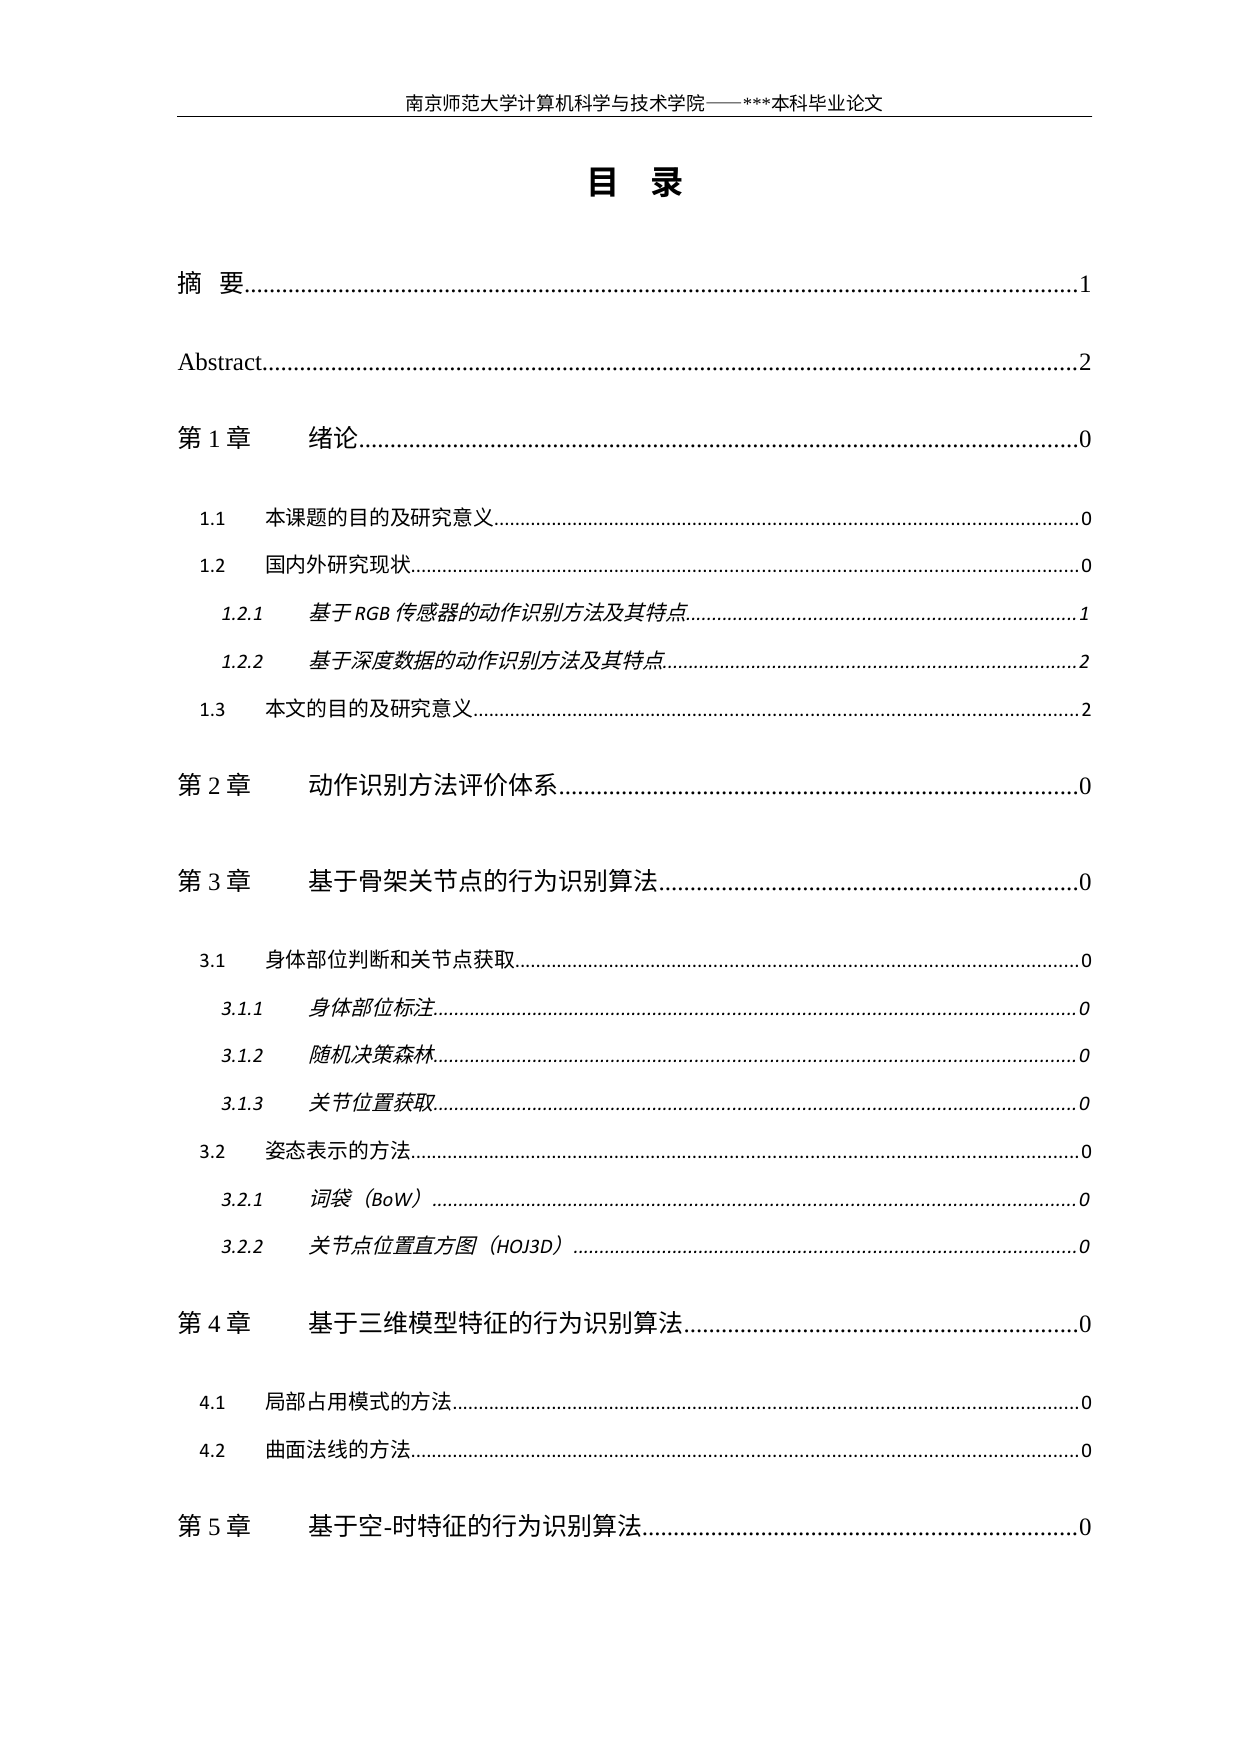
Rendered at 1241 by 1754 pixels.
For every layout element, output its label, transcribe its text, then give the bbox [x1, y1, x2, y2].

text 3.2.2 关节点位置直方图（HOJ3D） 0 [221, 1228, 1092, 1261]
text 目 录 [177, 148, 1092, 213]
text 1.3 本文的目的及研究意义 2 [199, 691, 1092, 723]
text 1.2.2 基于深度数据的动作识别方法及其特点 2 [221, 643, 1092, 676]
text 第 2 章 动作识别方法评价体系 0 [177, 751, 1092, 816]
text 第 3 章 基于骨架关节点的行为识别算法 0 [177, 847, 1092, 912]
text 1.2 国内外研究现状 0 [199, 548, 1092, 580]
text 第 5 章 基于空-时特征的行为识别算法 0 [177, 1492, 1092, 1557]
text 3.2 姿态表示的方法 0 [199, 1133, 1092, 1166]
text 4.2 曲面法线的方法 0 [199, 1432, 1092, 1464]
text 3.2.1 词袋（BoW） 0 [221, 1181, 1092, 1213]
text Abstract 2 [177, 345, 1092, 377]
text 3.1 身体部位判断和关节点获取 0 [199, 942, 1092, 975]
text 第 4 章 基于三维模型特征的行为识别算法 0 [177, 1289, 1092, 1354]
text 摘 要 1 [177, 249, 1092, 314]
text 3.1.3 关节位置获取 0 [221, 1085, 1092, 1118]
text 3.1.2 随机决策森林 0 [221, 1038, 1092, 1070]
text 1.2.1 基于RGB传感器的动作识别方法及其特点 1 [221, 595, 1092, 628]
text 第 1 章 绪论 0 [177, 404, 1092, 469]
text 4.1 局部占用模式的方法 0 [199, 1384, 1092, 1417]
text 1.1 本课题的目的及研究意义 0 [199, 500, 1092, 532]
text 3.1.1 身体部位标注 0 [221, 990, 1092, 1022]
